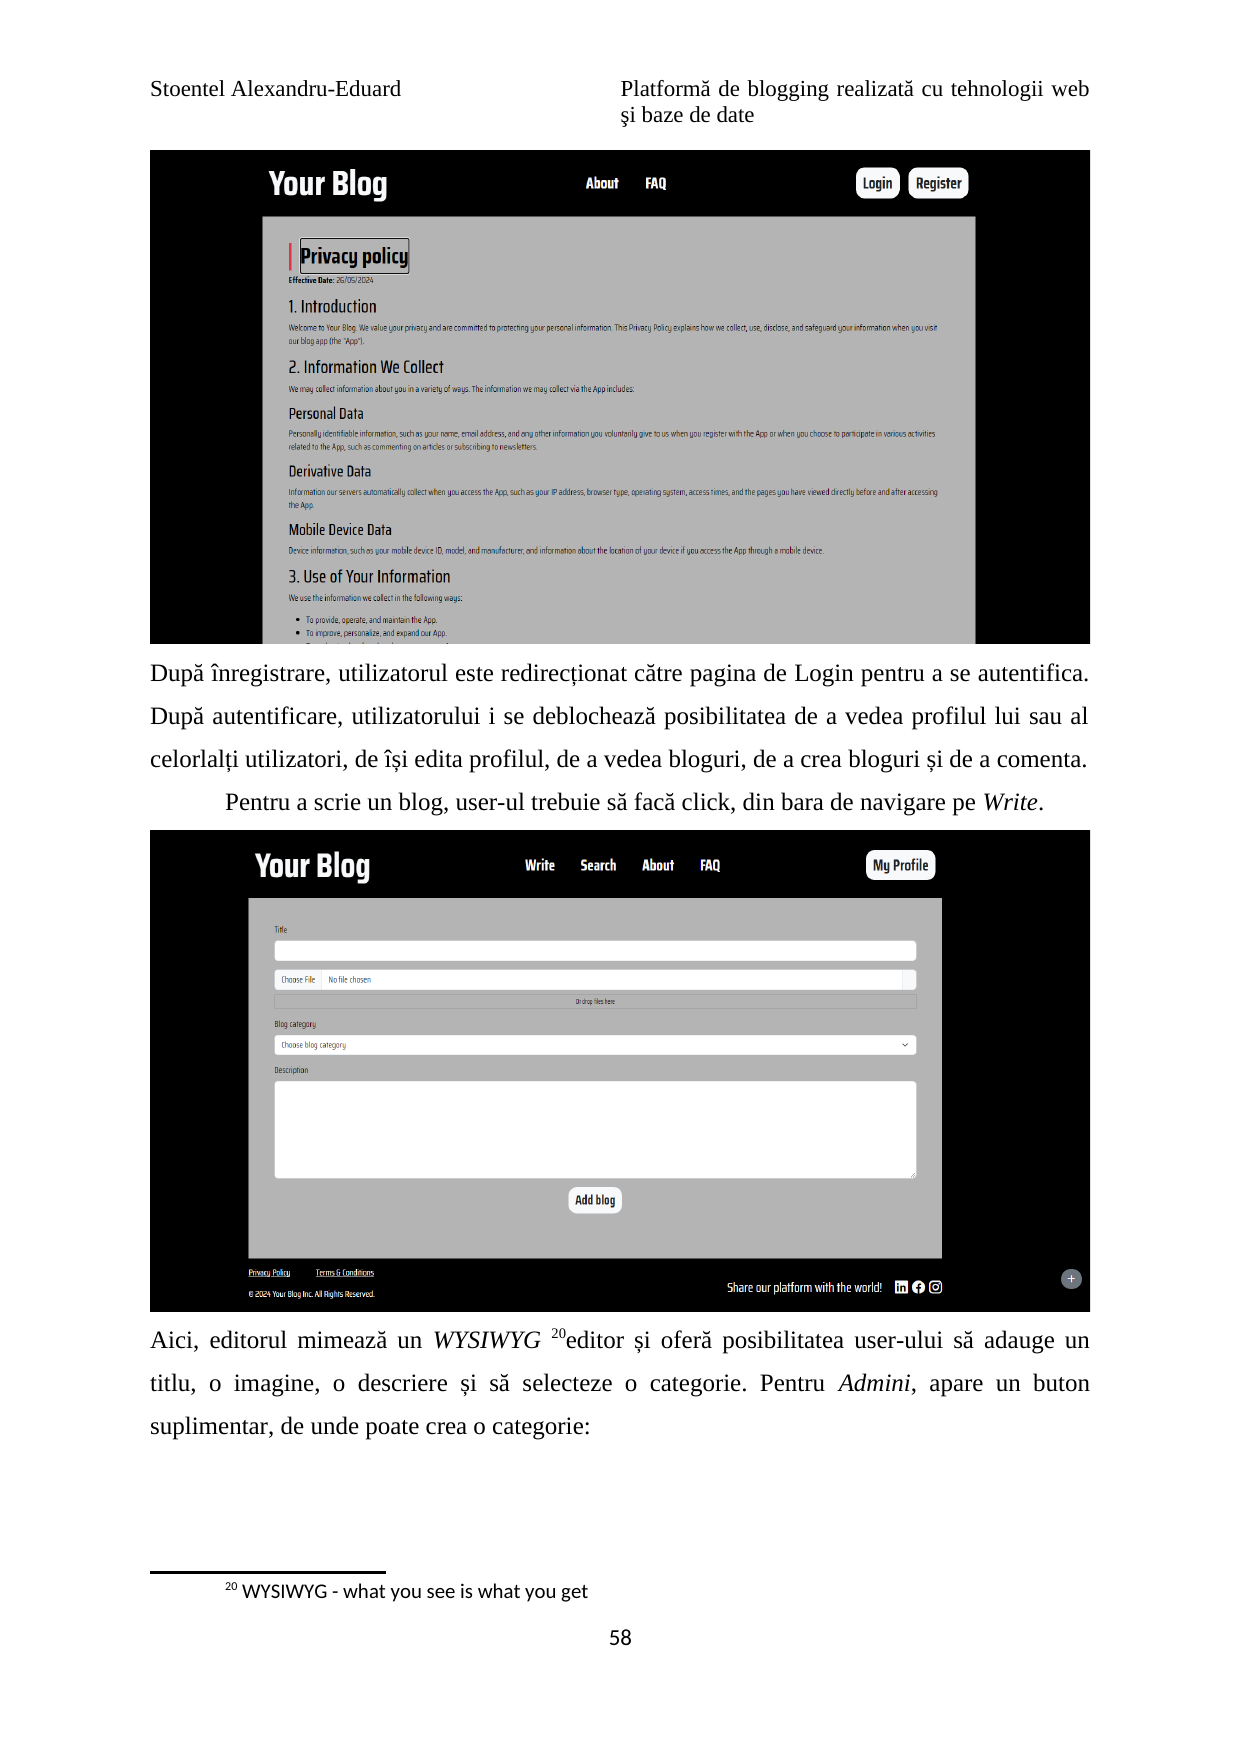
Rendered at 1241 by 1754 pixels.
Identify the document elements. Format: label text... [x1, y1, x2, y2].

text Aici, editorul mimează un WYSIWYG editor și oferă posibilitatea user-ului să adauge un titlu, o imagine, o descriere și să selecteze o categorie. Pentru Admini, apare un buton suplimentar, de unde poate crea o categorie: [150, 1325, 1090, 1440]
text După înregistrare, utilizatorul este redirecționat către pagina de Login pentru a se autentifica. După autentificare, utilizatorului i se deblochează posibilitatea de a vedea profilul lui sau al celorlalți utilizatori, de își edita profilul, de a vedea bloguri, de a crea bloguri și de a comenta. [150, 658, 1090, 773]
picture [150, 830, 1091, 1312]
picture [150, 150, 1091, 644]
text Pentru a scrie un blog, user-ul trebuie să facă click, din bara de navigare pe Write. [150, 787, 1090, 816]
